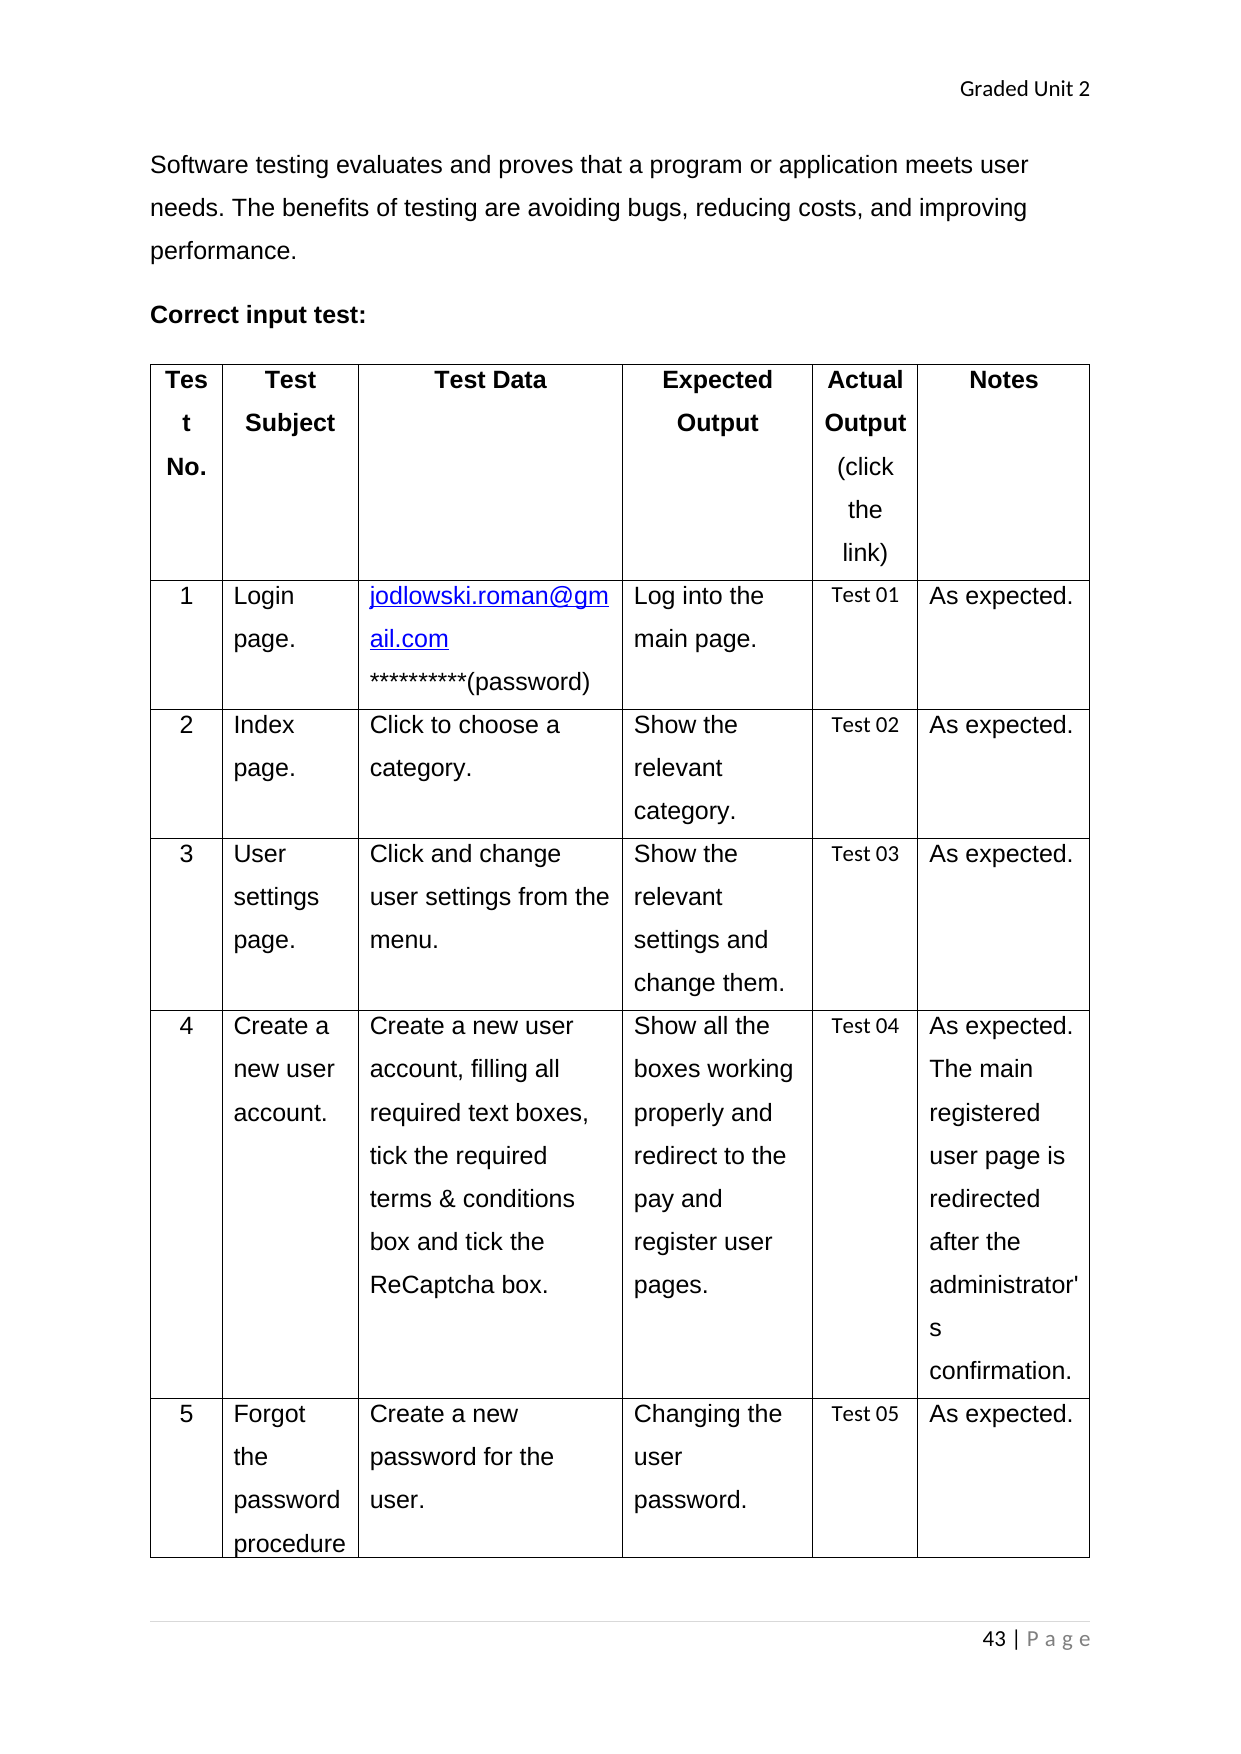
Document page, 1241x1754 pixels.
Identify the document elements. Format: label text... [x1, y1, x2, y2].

table_cell Create a new user account, filling all required text boxes, tick the required terms & conditions box and tick the ReCaptcha box. [359, 1011, 622, 1398]
text Correct input test: [150, 300, 1090, 329]
table_cell As expected. [918, 710, 1089, 838]
table_cell Click to choose a category. [359, 710, 622, 838]
table_cell Show the relevant category. [623, 710, 812, 838]
table_cell Test 05 [813, 1399, 917, 1557]
table_cell Index page. [223, 710, 358, 838]
table_cell As expected. [918, 581, 1089, 709]
table_cell Log into the main page. [623, 581, 812, 709]
table_header Expected Output [623, 365, 812, 579]
table_cell As expected. [918, 1399, 1089, 1557]
table_cell Show all the boxes working properly and redirect to the pay and register user pages. [623, 1011, 812, 1398]
text Software testing evaluates and proves that a program or application meets user needs. The benefits of testing are avoiding bugs, reducing costs, and improving performance. [150, 150, 1090, 265]
table_cell As expected. The main registered user page is redirected after the administrator's confirmation. [918, 1011, 1089, 1398]
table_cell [223, 1399, 358, 1557]
table_cell Show the relevant settings and change them. [623, 839, 812, 1010]
table_cell jodlowski.roman@gmail.com **********(password) [359, 581, 622, 709]
table_cell Login page. [223, 581, 358, 709]
table_cell As expected. [918, 839, 1089, 1010]
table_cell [359, 1399, 622, 1557]
table_cell 5 [151, 1399, 222, 1557]
table_cell 2 [151, 710, 222, 838]
table_cell Create a new user account. [223, 1011, 358, 1398]
table_cell 4 [151, 1011, 222, 1398]
table_cell Test 01 [813, 581, 917, 709]
table_cell 3 [151, 839, 222, 1010]
table_header Test No. [151, 365, 222, 579]
table_cell Test 03 [813, 839, 917, 1010]
table_header Test Data [359, 365, 622, 579]
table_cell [623, 1399, 812, 1557]
table_header Notes [918, 365, 1089, 579]
table_cell Click and change user settings from the menu. [359, 839, 622, 1010]
table_header Actual Output (click the link) [813, 365, 917, 579]
table_cell 1 [151, 581, 222, 709]
table_header Test Subject [223, 365, 358, 579]
table_cell User settings page. [223, 839, 358, 1010]
table_cell Test 04 [813, 1011, 917, 1398]
table_cell Test 02 [813, 710, 917, 838]
